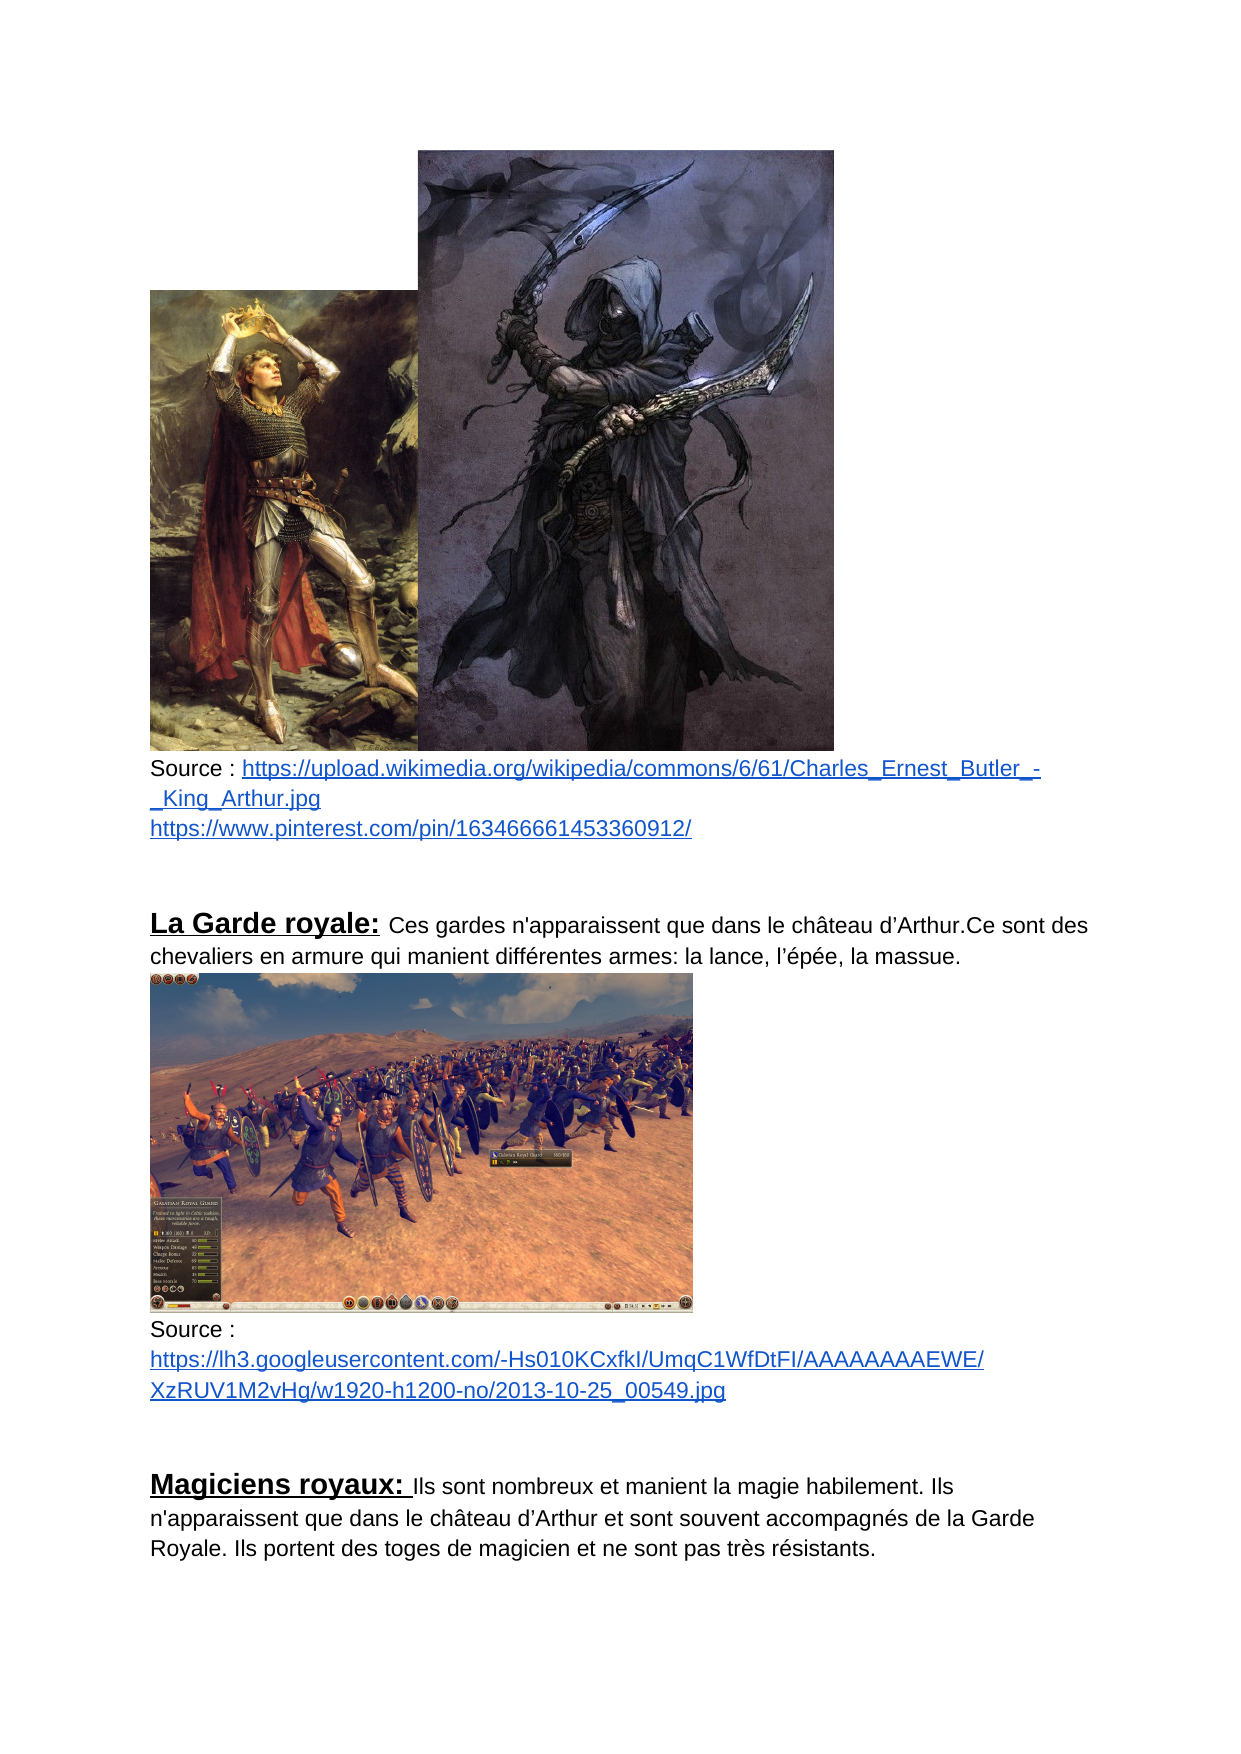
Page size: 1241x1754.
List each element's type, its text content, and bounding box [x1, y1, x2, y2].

text Source : https://lh3.googleusercontent.com/-Hs010KCxfkI/UmqC1WfDtFI/AAAAAAAAEWE/XzRUV1M2vHg/w1920-h1200-no/2013-10-25_00549.jpg [150, 1316, 1090, 1403]
text Magiciens royaux: Ils sont nombreux et manient la magie habilement. Ils n'apparaissent que dans le château d’Arthur et sont souvent accompagnés de la Garde Royale. Ils portent des toges de magicien et ne sont pas très résistants. [150, 1467, 1090, 1561]
text La Garde royale: Ces gardes n'apparaissent que dans le château d’Arthur.Ce sont des chevaliers en armure qui manient différentes armes: la lance, l’épée, la massue. [150, 906, 1090, 969]
picture [150, 973, 693, 1313]
picture [150, 150, 834, 751]
text https://www.pinterest.com/pin/163466661453360912/ [150, 815, 1090, 841]
text Source : https://upload.wikimedia.org/wikipedia/commons/6/61/Charles_Ernest_Butler_-_King_Arthur.jpg [150, 754, 1090, 811]
